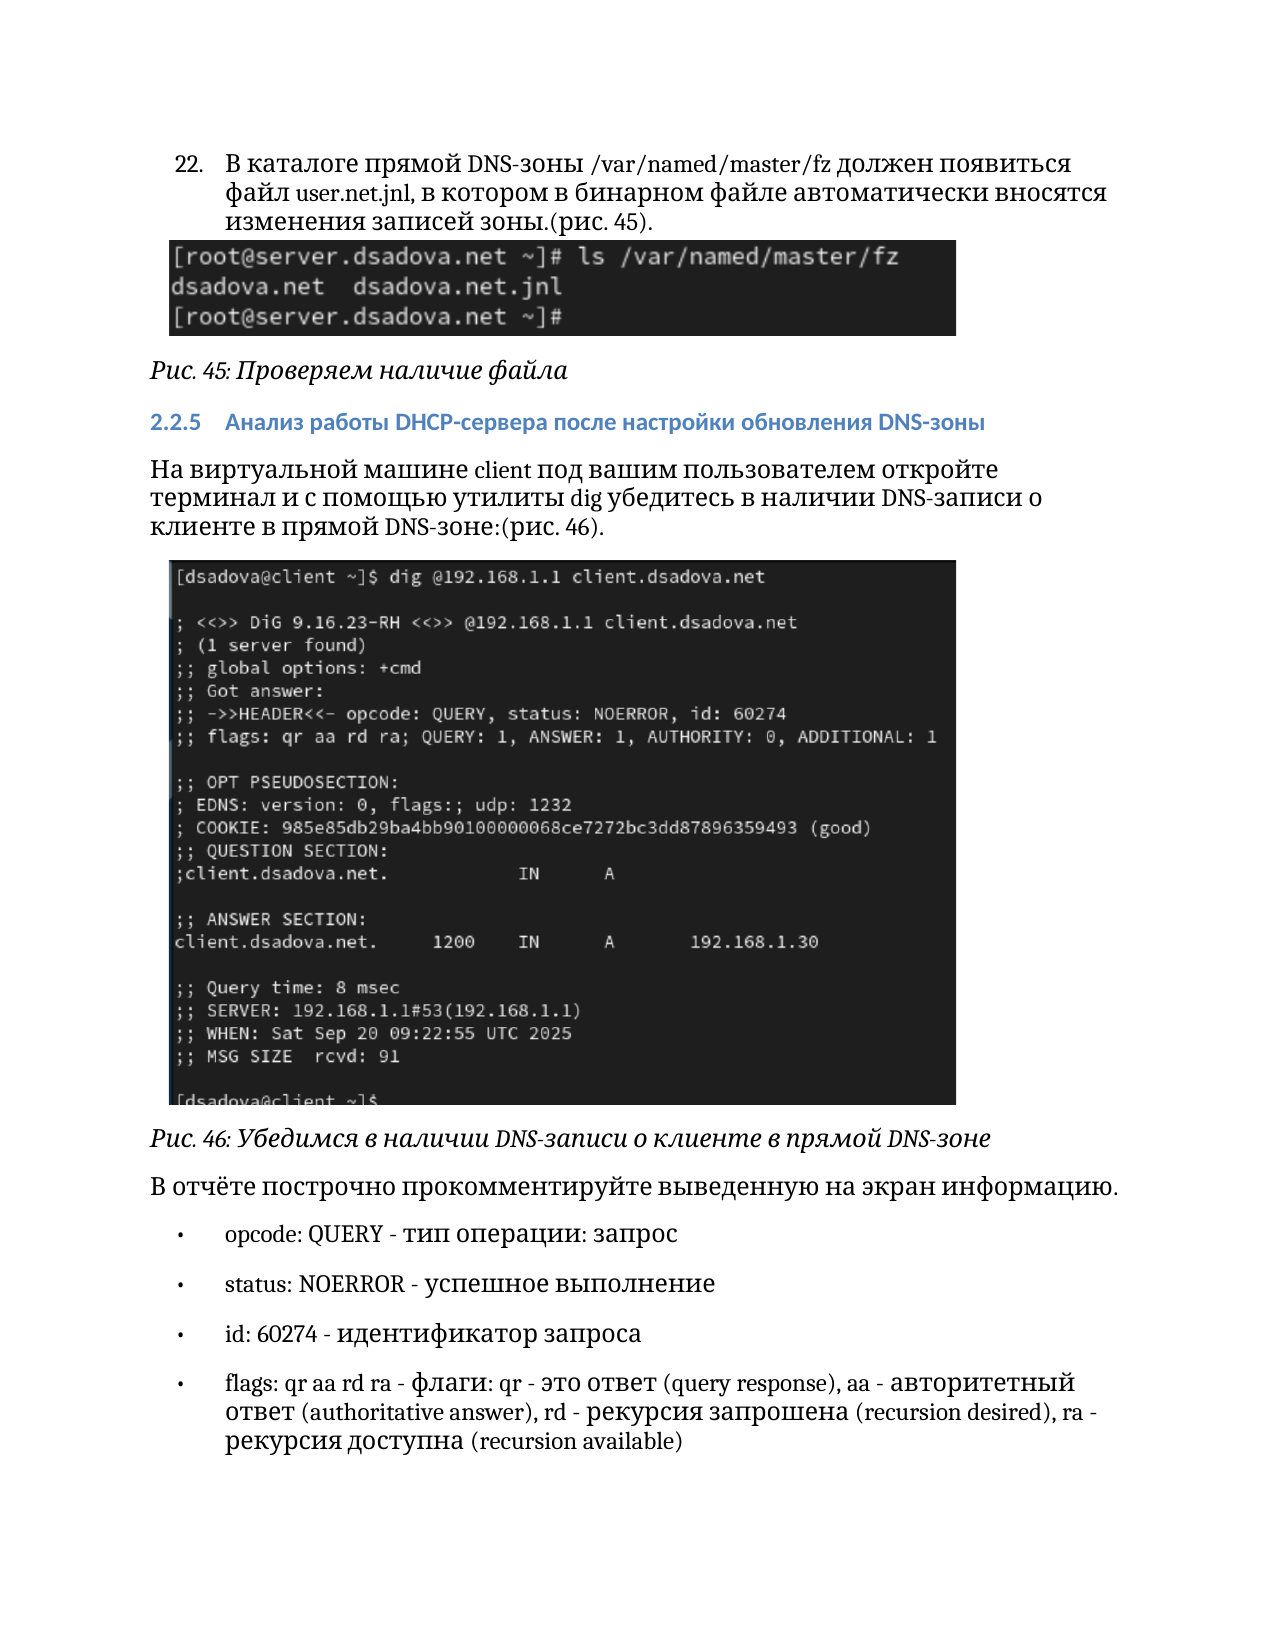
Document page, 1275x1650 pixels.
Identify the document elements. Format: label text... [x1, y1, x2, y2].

list id: 60274 - идентификатор запроса [175, 1319, 1125, 1348]
list opcode: QUERY - тип операции: запрос [175, 1220, 1125, 1249]
list flags: qr aa rd ra - флаги: qr - это ответ (query response), aa - авторитетный ответ (authoritative answer), rd - рекурсия запрошена (recursion desired), ra - рекурсия доступна (recursion available) [175, 1369, 1125, 1455]
text На виртуальной машине client под вашим пользователем откройте терминал и с помощью утилиты dig убедитесь в наличии DNS-записи о клиенте в прямой DNS-зоне:(рис. 46). [150, 456, 1125, 542]
text Рис. 46: Убедимся в наличии DNS-записи о клиенте в прямой DNS-зоне [150, 1125, 1125, 1154]
list В каталоге прямой DNS-зоны /var/named/master/fz должен появиться файл user.net.jnl, в котором в бинарном файле автоматически вносятся изменения записей зоны.(рис. 45). [175, 150, 1125, 236]
text В отчёте построчно прокомментируйте выведенную на экран информацию. [150, 1173, 1125, 1202]
text Рис. 45: Проверяем наличие файла [150, 357, 1125, 385]
picture [168, 240, 957, 336]
picture [168, 560, 957, 1105]
list status: NOERROR - успешное выполнение [175, 1270, 1125, 1299]
subtitle 2.2.5 Анализ работы DHCP-сервера после настройки обновления DNS-зоны [150, 406, 1125, 437]
